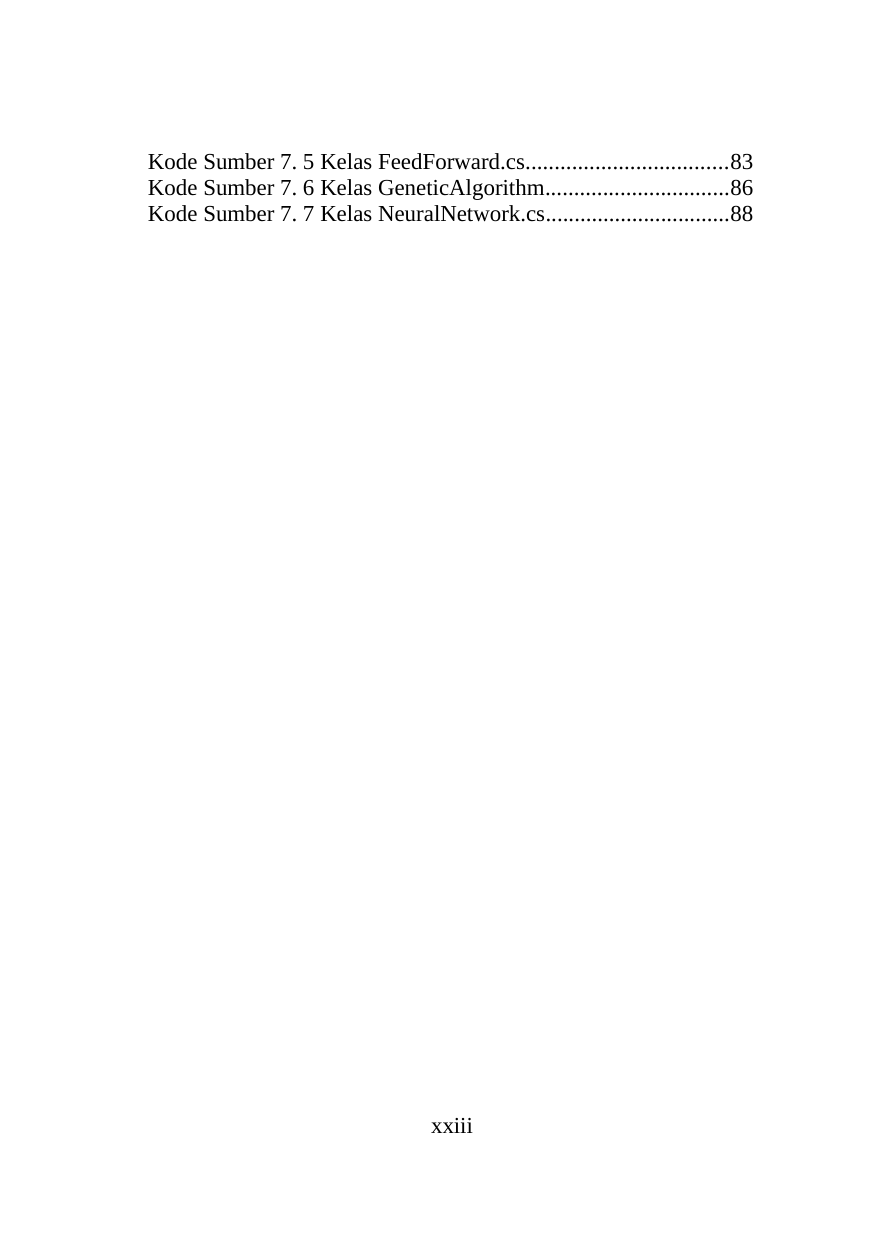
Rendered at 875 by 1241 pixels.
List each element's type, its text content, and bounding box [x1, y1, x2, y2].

text Kode Sumber 7. 6 Kelas GeneticAlgorithm 86 [148, 174, 756, 200]
text Kode Sumber 7. 7 Kelas NeuralNetwork.cs 88 [148, 200, 756, 227]
text Kode Sumber 7. 5 Kelas FeedForward.cs 83 [148, 148, 756, 174]
